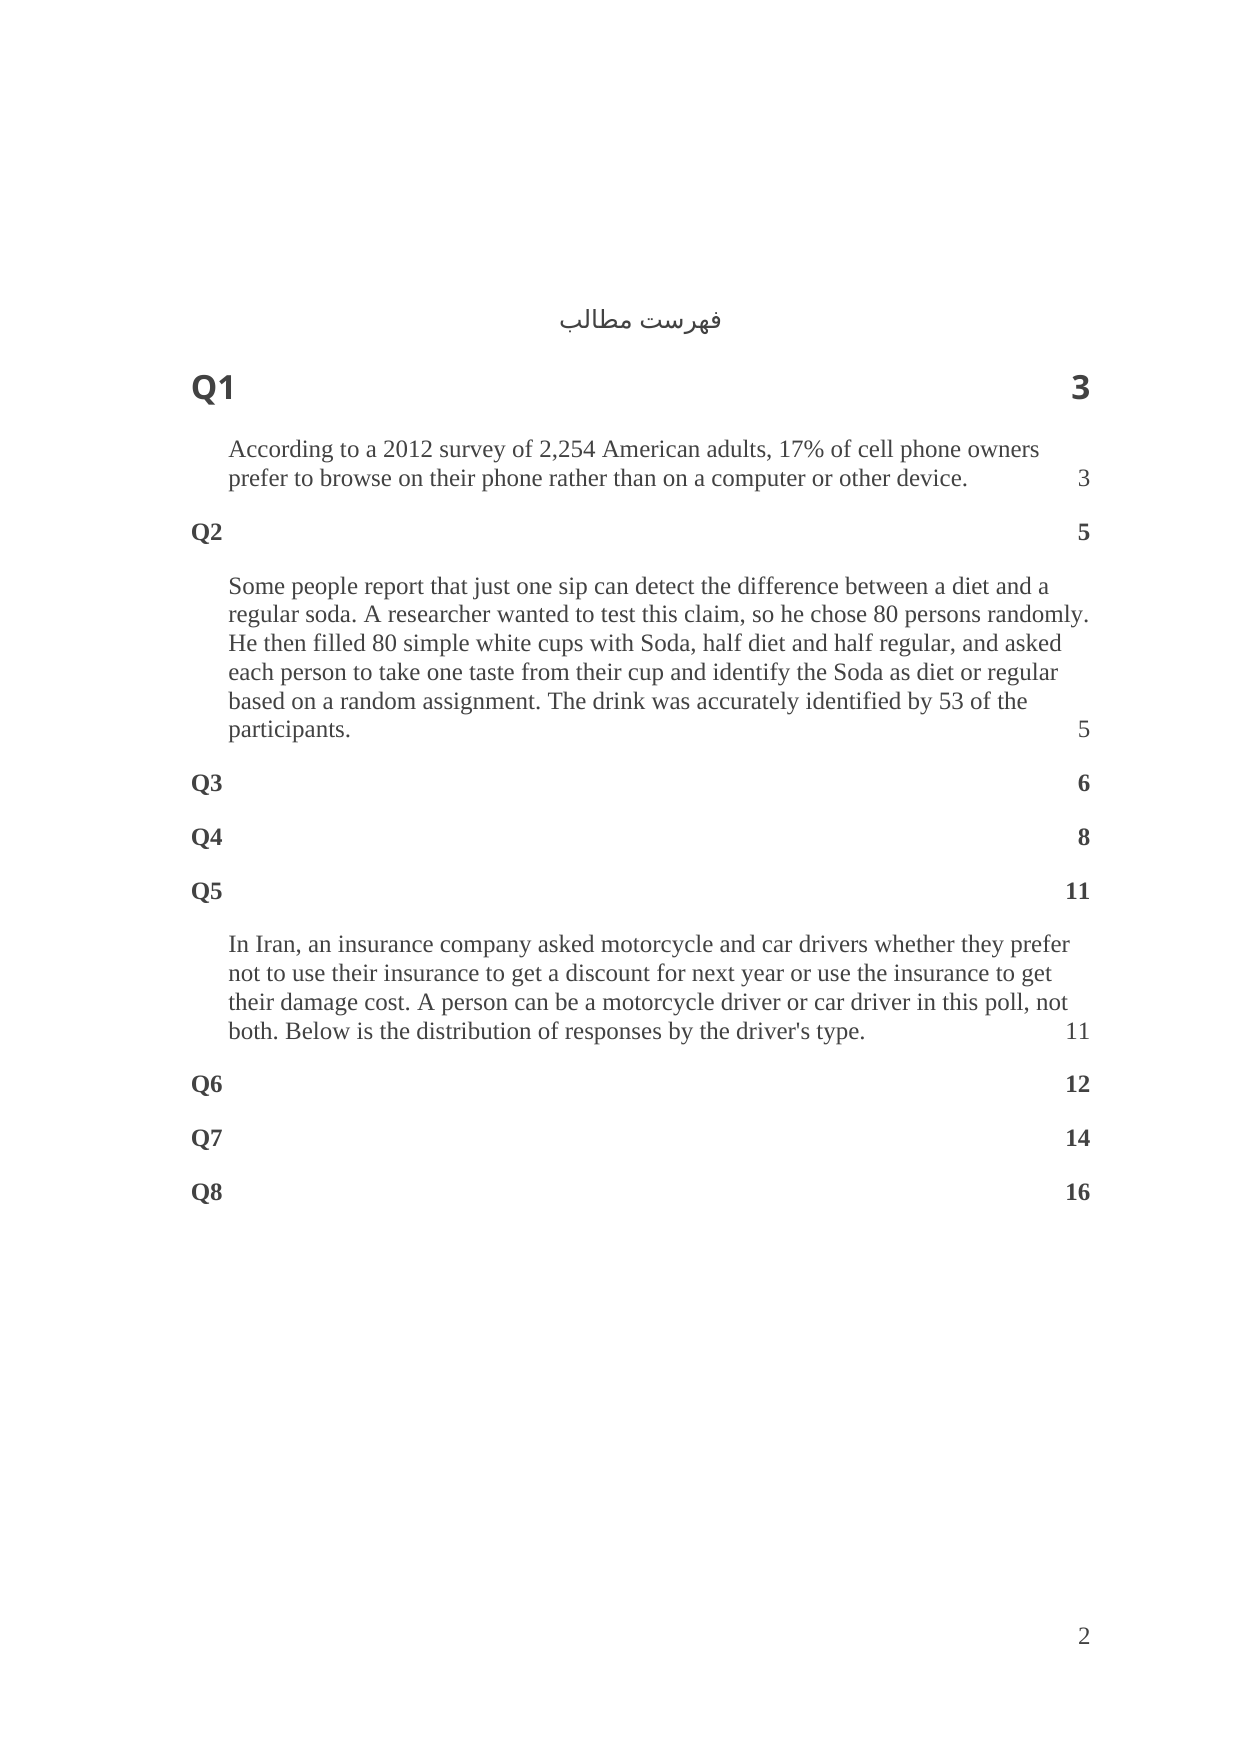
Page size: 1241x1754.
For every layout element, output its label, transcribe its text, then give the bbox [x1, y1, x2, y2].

text فهرست مطالب [191, 307, 1090, 339]
